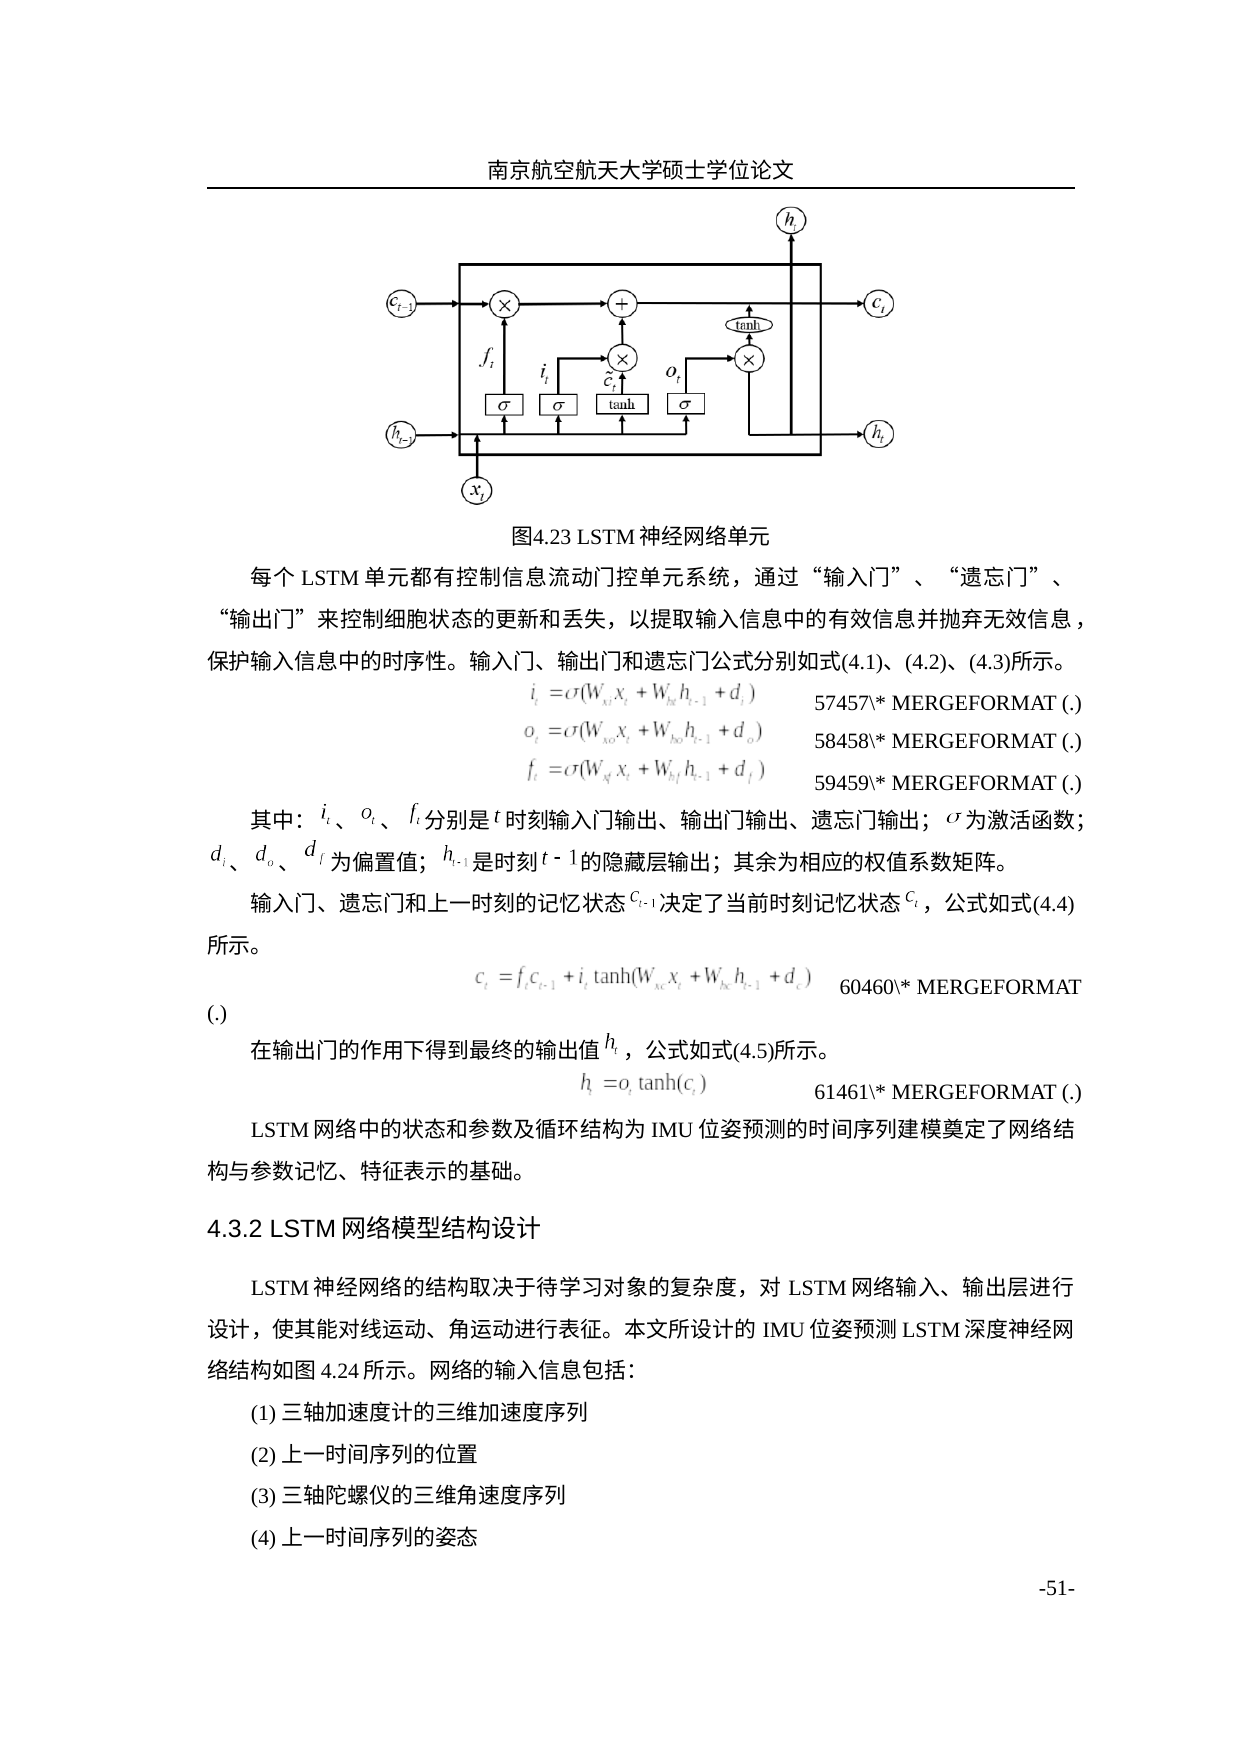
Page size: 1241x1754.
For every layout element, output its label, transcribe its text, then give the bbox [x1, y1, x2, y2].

text 在输出门的作用下得到最终的输出值，公式如式(4.5)所示。 [207, 1025, 1075, 1066]
text (3) 三轴陀螺仪的三维角速度序列 [207, 1470, 1075, 1512]
text (1) 三轴加速度计的三维加速度序列 [207, 1387, 1075, 1429]
text (4) 上一时间序列的姿态 [207, 1512, 1075, 1554]
text 每个LSTM单元都有控制信息流动门控单元系统，通过“输入门”、“遗忘门”、“输出门”来控制细胞状态的更新和丢失，以提取输入信息中的有效信息并抛弃无效信息，保护输入信息中的时序性。输入门、输出门和遗忘门公式分别如式(4.1)、(4.2)、(4.3)所示。 [207, 552, 1075, 677]
text LSTM网络中的状态和参数及循环结构为IMU位姿预测的时间序列建模奠定了网络结构与参数记忆、特征表示的基础。 [207, 1104, 1075, 1187]
picture [375, 195, 907, 511]
text 输入门、遗忘门和上一时刻的记忆状态决定了当前时刻记忆状态，公式如式(4.4)所示。 [207, 878, 1075, 962]
text (2) 上一时间序列的位置 [207, 1429, 1075, 1470]
subtitle LSTM网络模型结构设计 [207, 1204, 1075, 1246]
text 其中：、、分别是时刻输入门输出、输出门输出、遗忘门输出；为激活函数；、、为偏置值；是时刻的隐藏层输出；其余为相应的权值系数矩阵。 [207, 795, 1075, 878]
